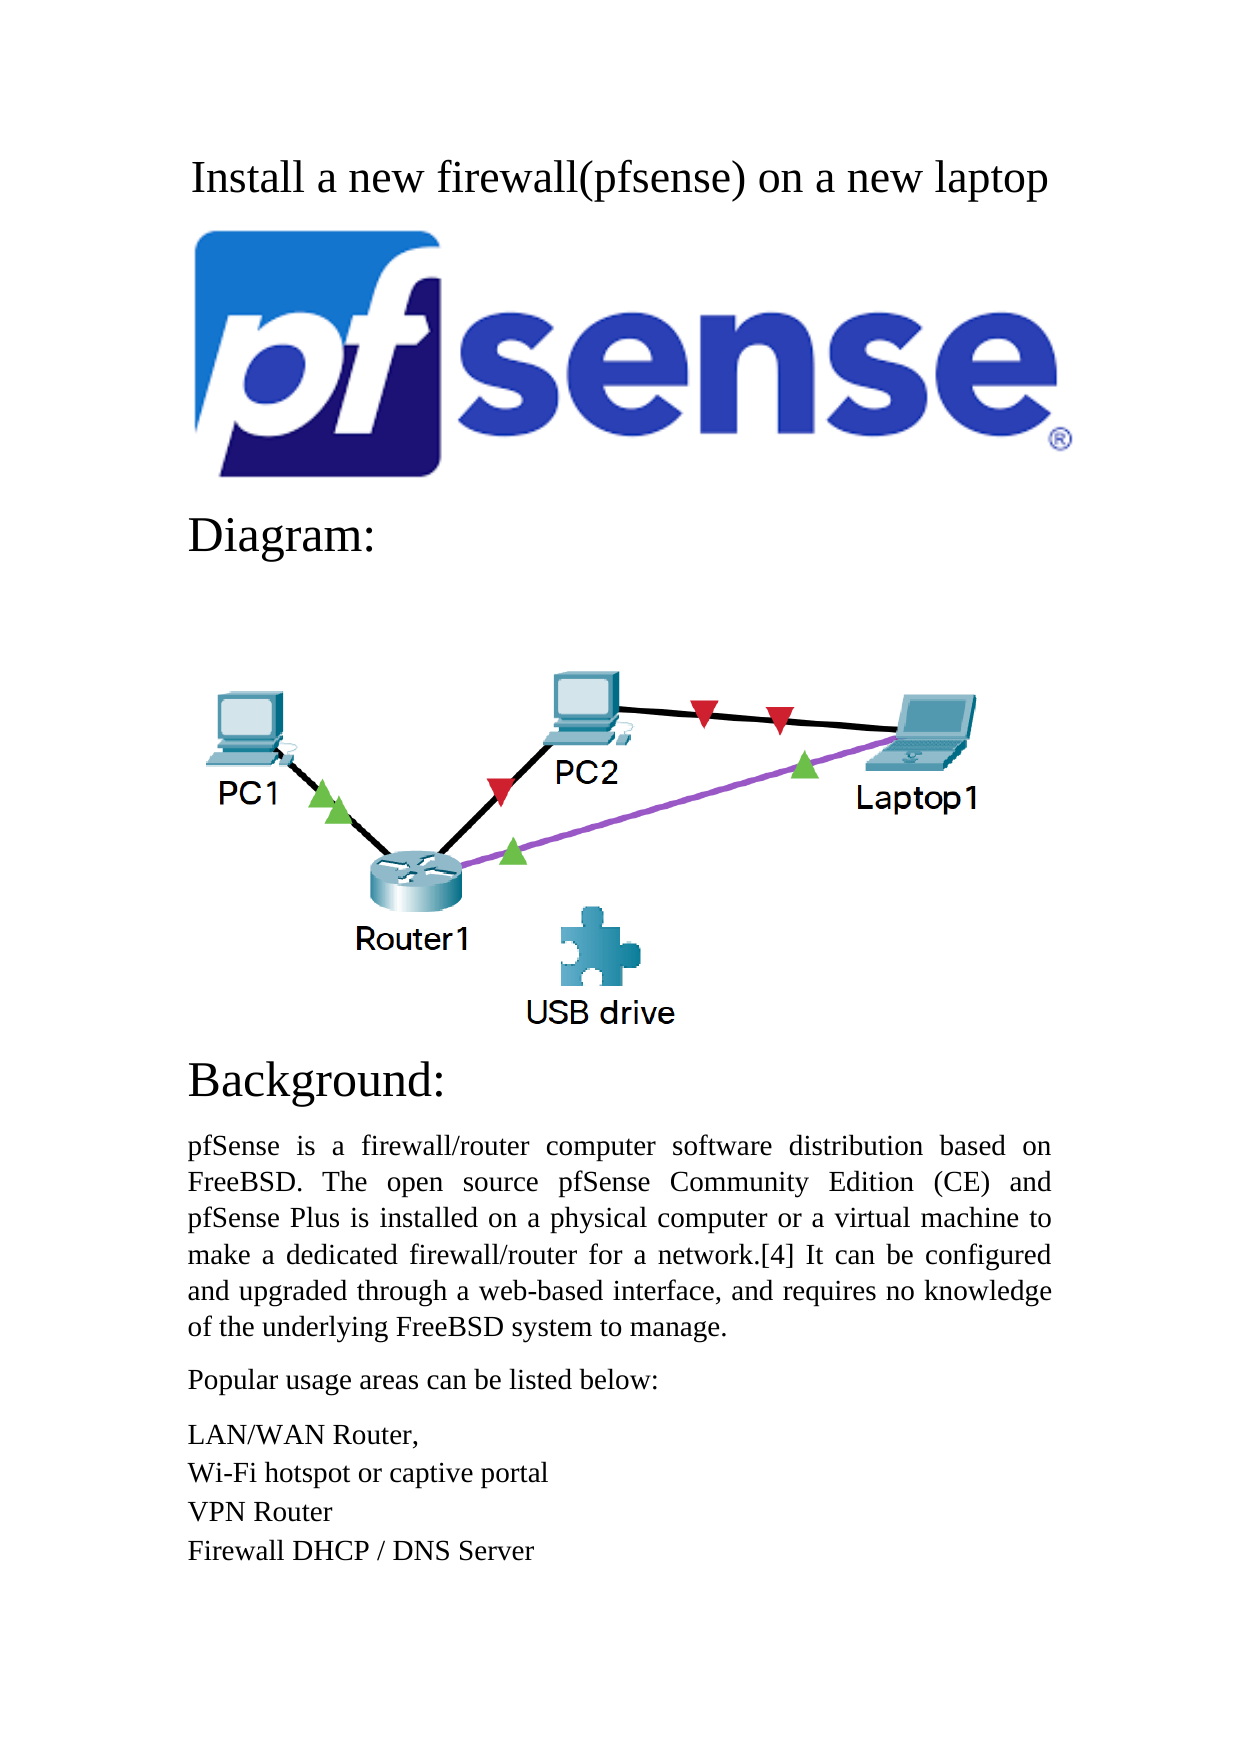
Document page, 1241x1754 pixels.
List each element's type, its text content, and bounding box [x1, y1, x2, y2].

text Install a new firewall(pfsense) on a new laptop [187, 150, 1053, 203]
text Firewall DHCP / DNS Server [187, 1533, 1053, 1566]
text Background: [187, 1049, 1053, 1107]
text LAN/WAN Router, [187, 1417, 1053, 1451]
text Popular usage areas can be listed below: [187, 1362, 1053, 1395]
picture [187, 662, 1053, 1031]
text VPN Router [187, 1494, 1053, 1528]
text pfSense is a firewall/router computer software distribution based on FreeBSD. The open source pfSense Community Edition (CE) and pfSense Plus is installed on a physical computer or a virtual machine to make a dedicated firewall/router for a network.[4] It can be configured and upgraded through a web-based interface, and requires no knowledge of the underlying FreeBSD system to manage. [187, 1128, 1053, 1343]
text Diagram: [187, 505, 1053, 562]
text Wi-Fi hotspot or captive portal [187, 1456, 1053, 1489]
picture [187, 223, 1081, 486]
